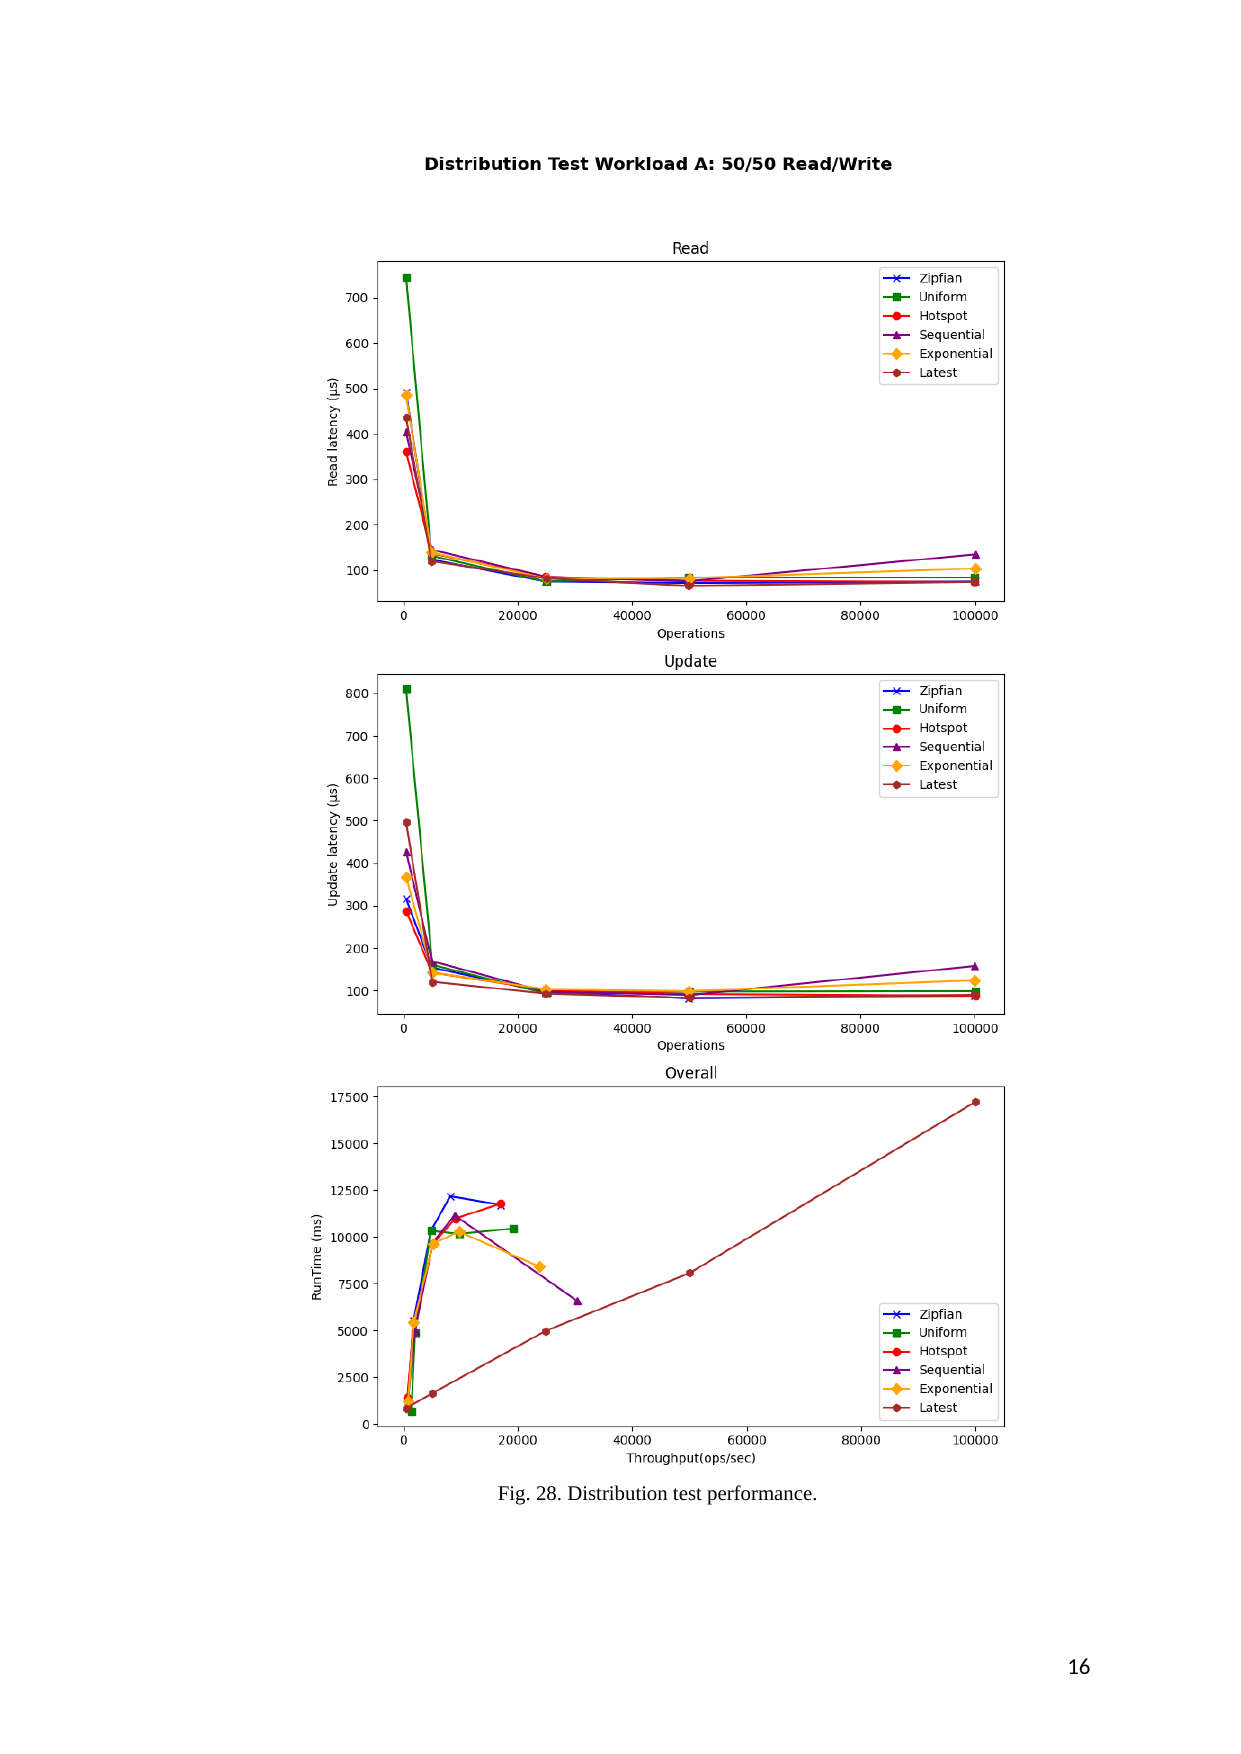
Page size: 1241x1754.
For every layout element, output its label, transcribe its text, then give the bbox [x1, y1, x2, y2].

picture [306, 150, 1010, 1480]
